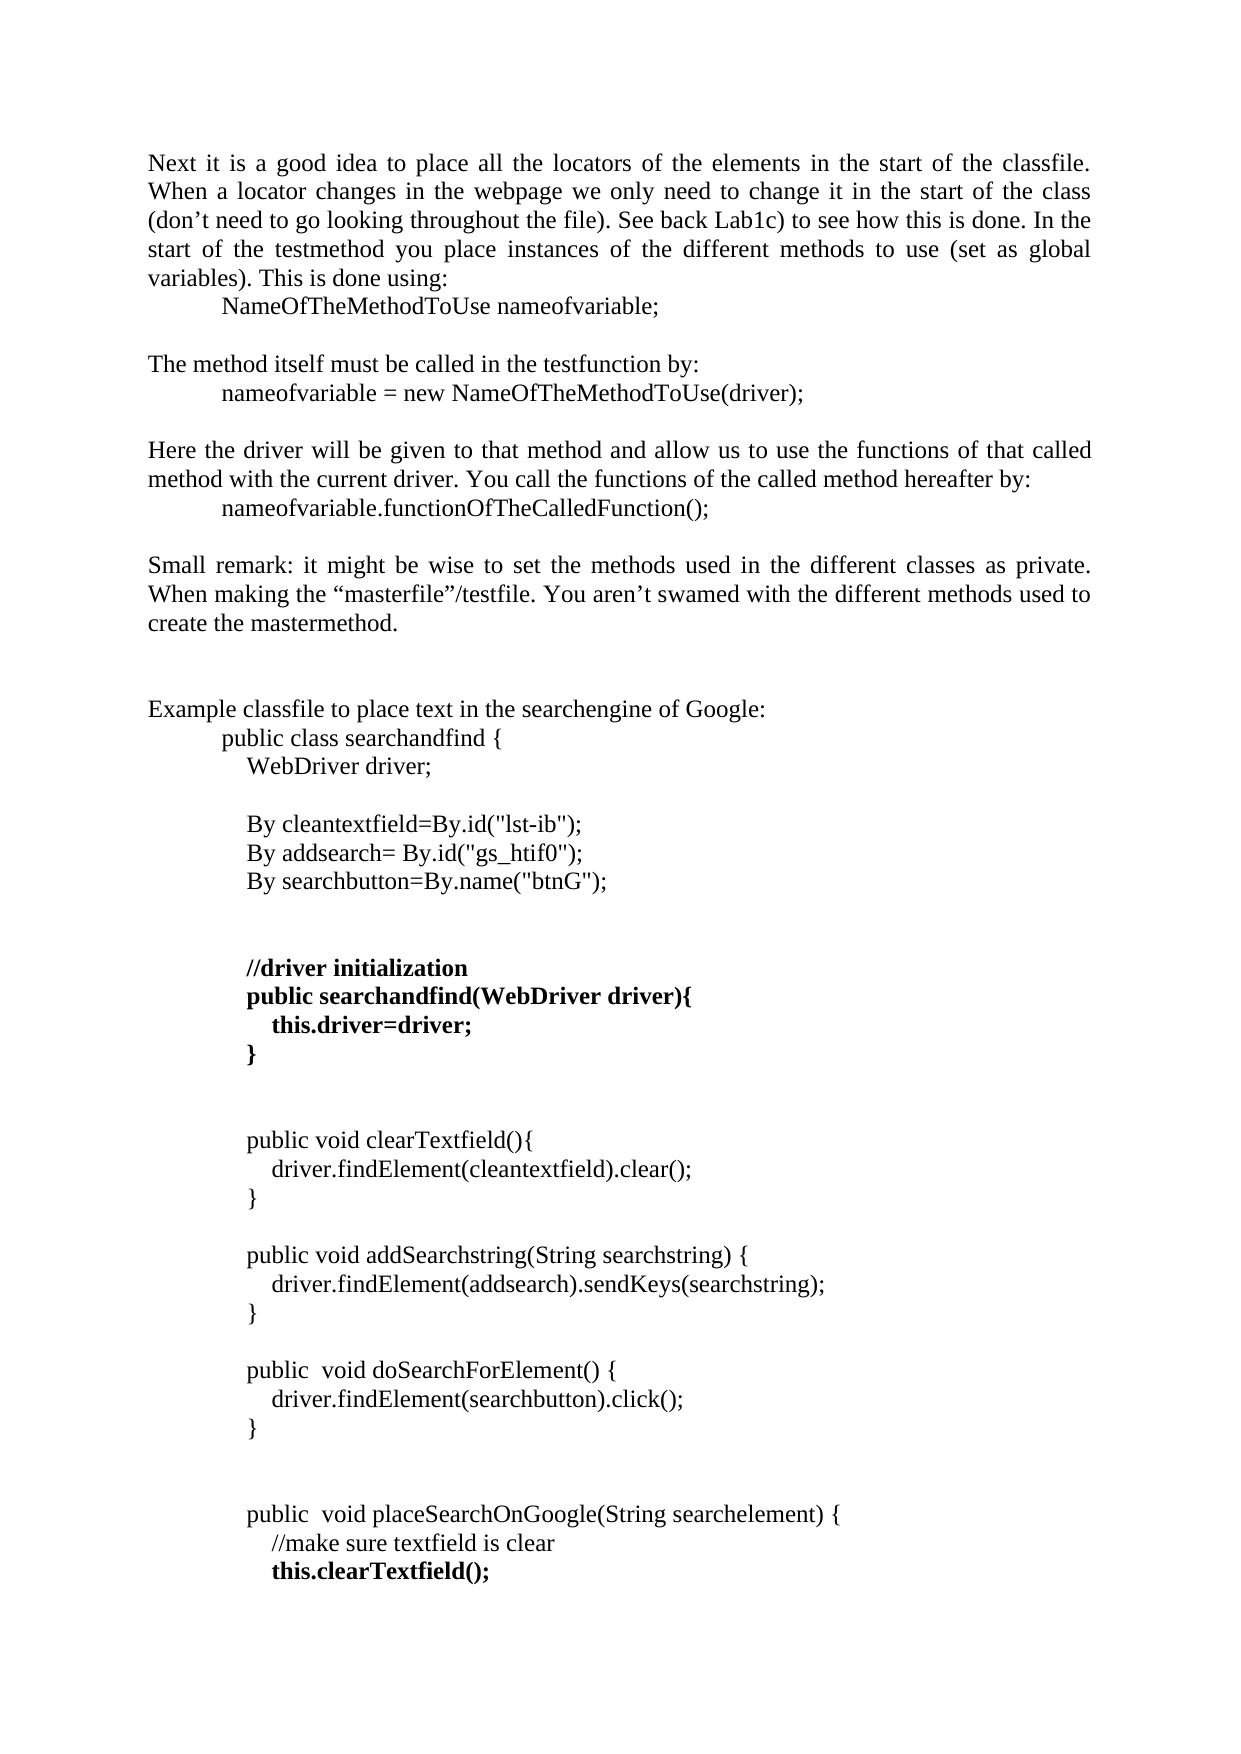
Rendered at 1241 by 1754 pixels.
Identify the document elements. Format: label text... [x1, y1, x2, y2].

text public void addSearchstring(String searchstring) { [221, 1240, 1093, 1269]
text driver.findElement(cleantextfield).clear(); [221, 1154, 1093, 1183]
text } [221, 1183, 1093, 1211]
text //driver initialization [221, 953, 1093, 981]
text } [221, 1298, 1093, 1326]
text By addsearch= By.id("gs_htif0"); [221, 838, 1093, 866]
text public void doSearchForElement() { [221, 1355, 1093, 1384]
text Next it is a good idea to place all the locators of the elements in the start of the classfile. When a locator changes in the webpage we only need to change it in the start of the class (don’t need to go looking throughout the file). See back Lab1c) to see how this is done. In the start of the testmethod you place instances of the different methods to use (set as global variables). This is done using: [148, 148, 1093, 291]
text } [221, 1413, 1093, 1441]
text public class searchandfind { [221, 723, 1093, 751]
text By cleantextfield=By.id("lst-ib"); [221, 809, 1093, 838]
text public void placeSearchOnGoogle(String searchelement) { [221, 1499, 1093, 1528]
text Small remark: it might be wise to set the methods used in the different classes as private. When making the “masterfile”/testfile. You aren’t swamed with the different methods used to create the mastermethod. [148, 550, 1093, 636]
text By searchbutton=By.name("btnG"); [221, 866, 1093, 895]
text NameOfTheMethodToUse nameofvariable; [148, 291, 1093, 320]
text } [221, 1039, 1093, 1068]
text nameofvariable = new NameOfTheMethodToUse(driver); [148, 378, 1093, 406]
text Example classfile to place text in the searchengine of Google: [148, 694, 1093, 723]
text driver.findElement(addsearch).sendKeys(searchstring); [221, 1269, 1093, 1298]
text The method itself must be called in the testfunction by: [148, 349, 1093, 378]
text public searchandfind(WebDriver driver){ [221, 981, 1093, 1010]
text driver.findElement(searchbutton).click(); [221, 1384, 1093, 1413]
text Here the driver will be given to that method and allow us to use the functions of that called method with the current driver. You call the functions of the called method hereafter by: [148, 435, 1093, 493]
text WebDriver driver; [221, 751, 1093, 780]
text //make sure textfield is clear [221, 1528, 1093, 1556]
text this.driver=driver; [221, 1010, 1093, 1039]
text this.clearTextfield(); [221, 1556, 1093, 1585]
text public void clearTextfield(){ [221, 1125, 1093, 1154]
text nameofvariable.functionOfTheCalledFunction(); [148, 493, 1093, 521]
